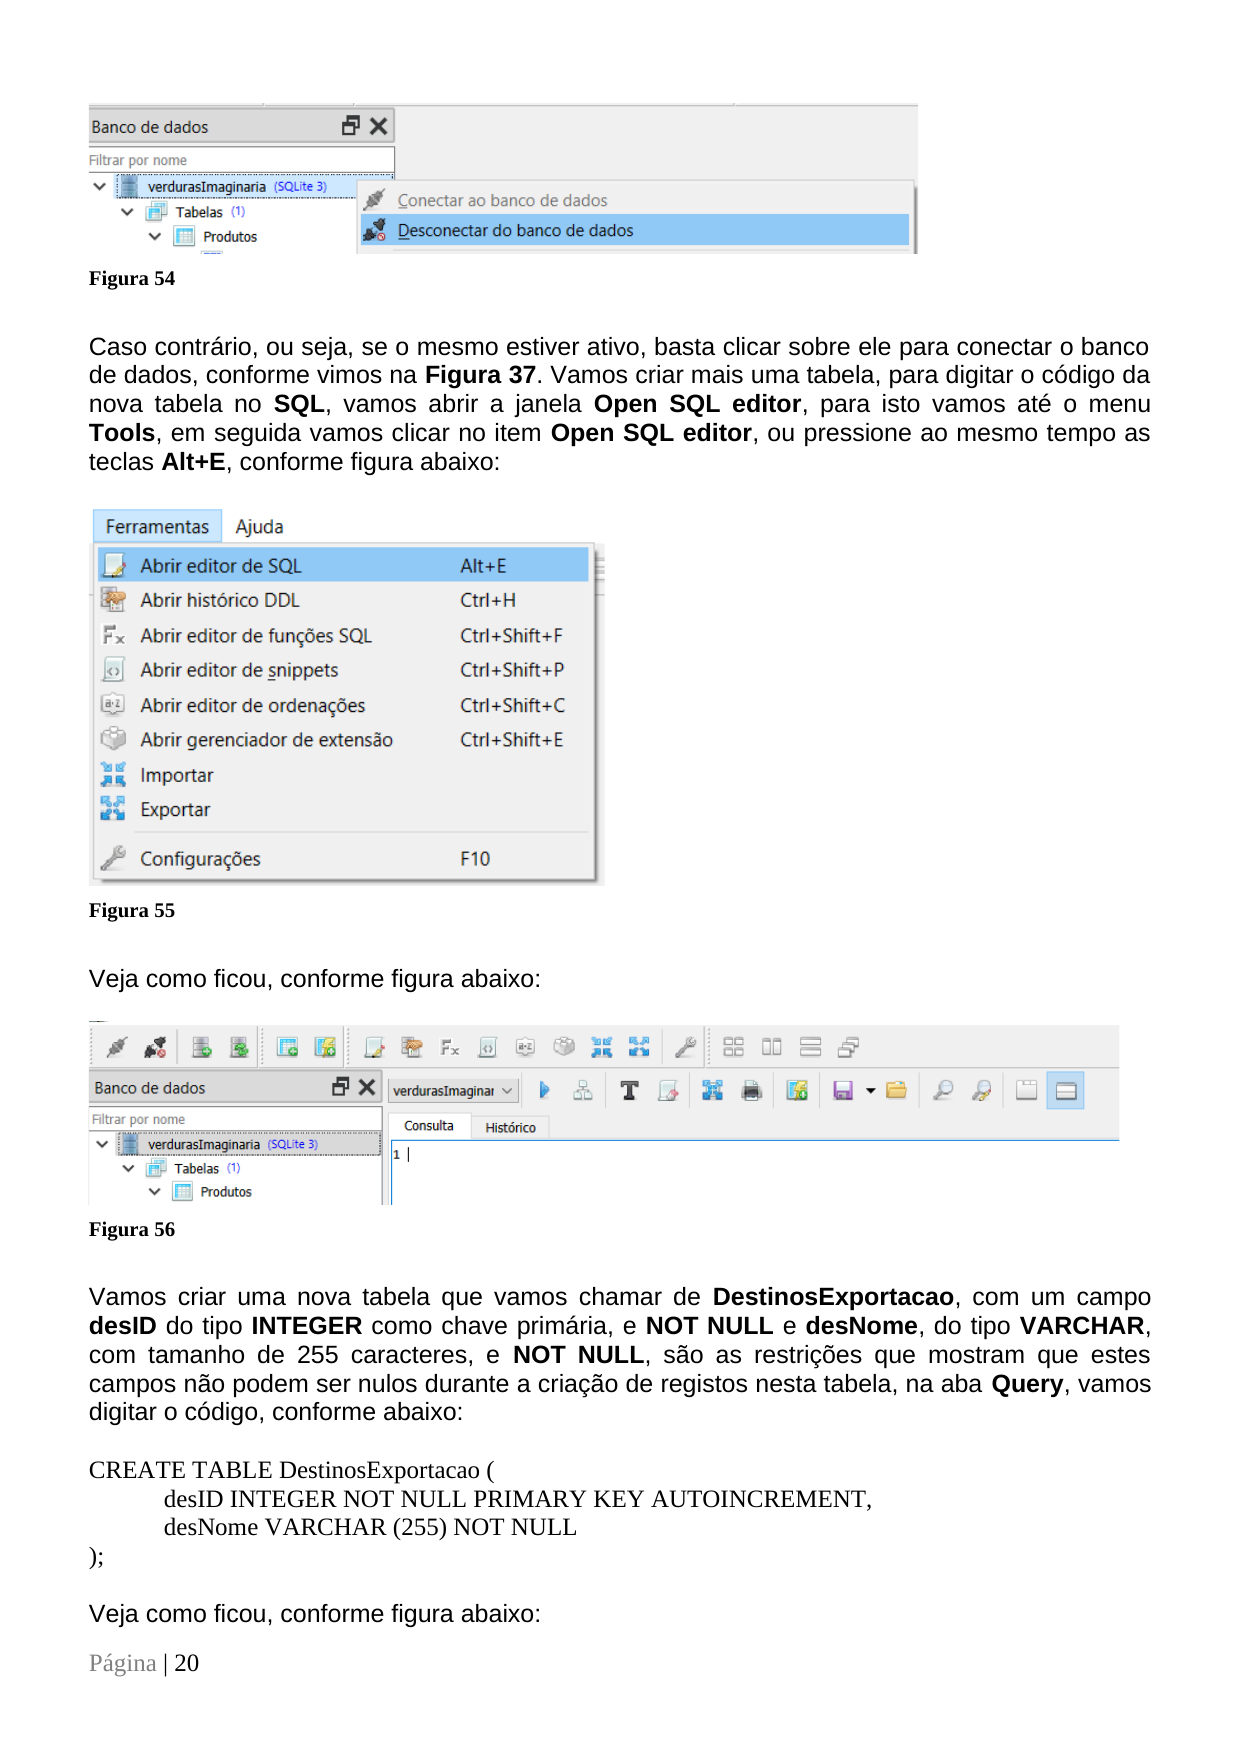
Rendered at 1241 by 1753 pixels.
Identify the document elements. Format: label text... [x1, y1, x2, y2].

text desID INTEGER NOT NULL PRIMARY KEY AUTOINCREMENT, [89, 1484, 1152, 1512]
text Veja como ficou, conforme figura abaixo: [89, 1599, 1152, 1627]
text Figura 56 [89, 1217, 1152, 1241]
text Veja como ficou, conforme figura abaixo: [89, 964, 1152, 992]
picture [88, 504, 605, 886]
text desNome VARCHAR (255) NOT NULL [89, 1512, 1152, 1541]
text CREATE TABLE DestinosExportacao ( [89, 1455, 1152, 1484]
text Figura 55 [89, 898, 1152, 922]
picture [88, 103, 919, 254]
text Caso contrário, ou seja, se o mesmo estiver ativo, basta clicar sobre ele para conectar o banco de dados, conforme vimos na Figura 37. Vamos criar mais uma tabela, para digitar o código da nova tabela no SQL, vamos abrir a janela Open SQL editor, para isto vamos até o menu Tools, em seguida vamos clicar no item Open SQL editor, ou pressione ao mesmo tempo as teclas Alt+E, conforme figura abaixo: [89, 332, 1152, 475]
text Vamos criar uma nova tabela que vamos chamar de DestinosExportacao, com um campo desID do tipo INTEGER como chave primária, e NOT NULL e desNome, do tipo VARCHAR, com tamanho de 255 caracteres, e NOT NULL, são as restrições que mostram que estes campos não podem ser nulos durante a criação de registos nesta tabela, na aba Query, vamos digitar o código, conforme abaixo: [89, 1282, 1152, 1426]
text Figura 54 [89, 266, 1152, 290]
picture [88, 1021, 1120, 1205]
text ); [89, 1541, 1152, 1570]
